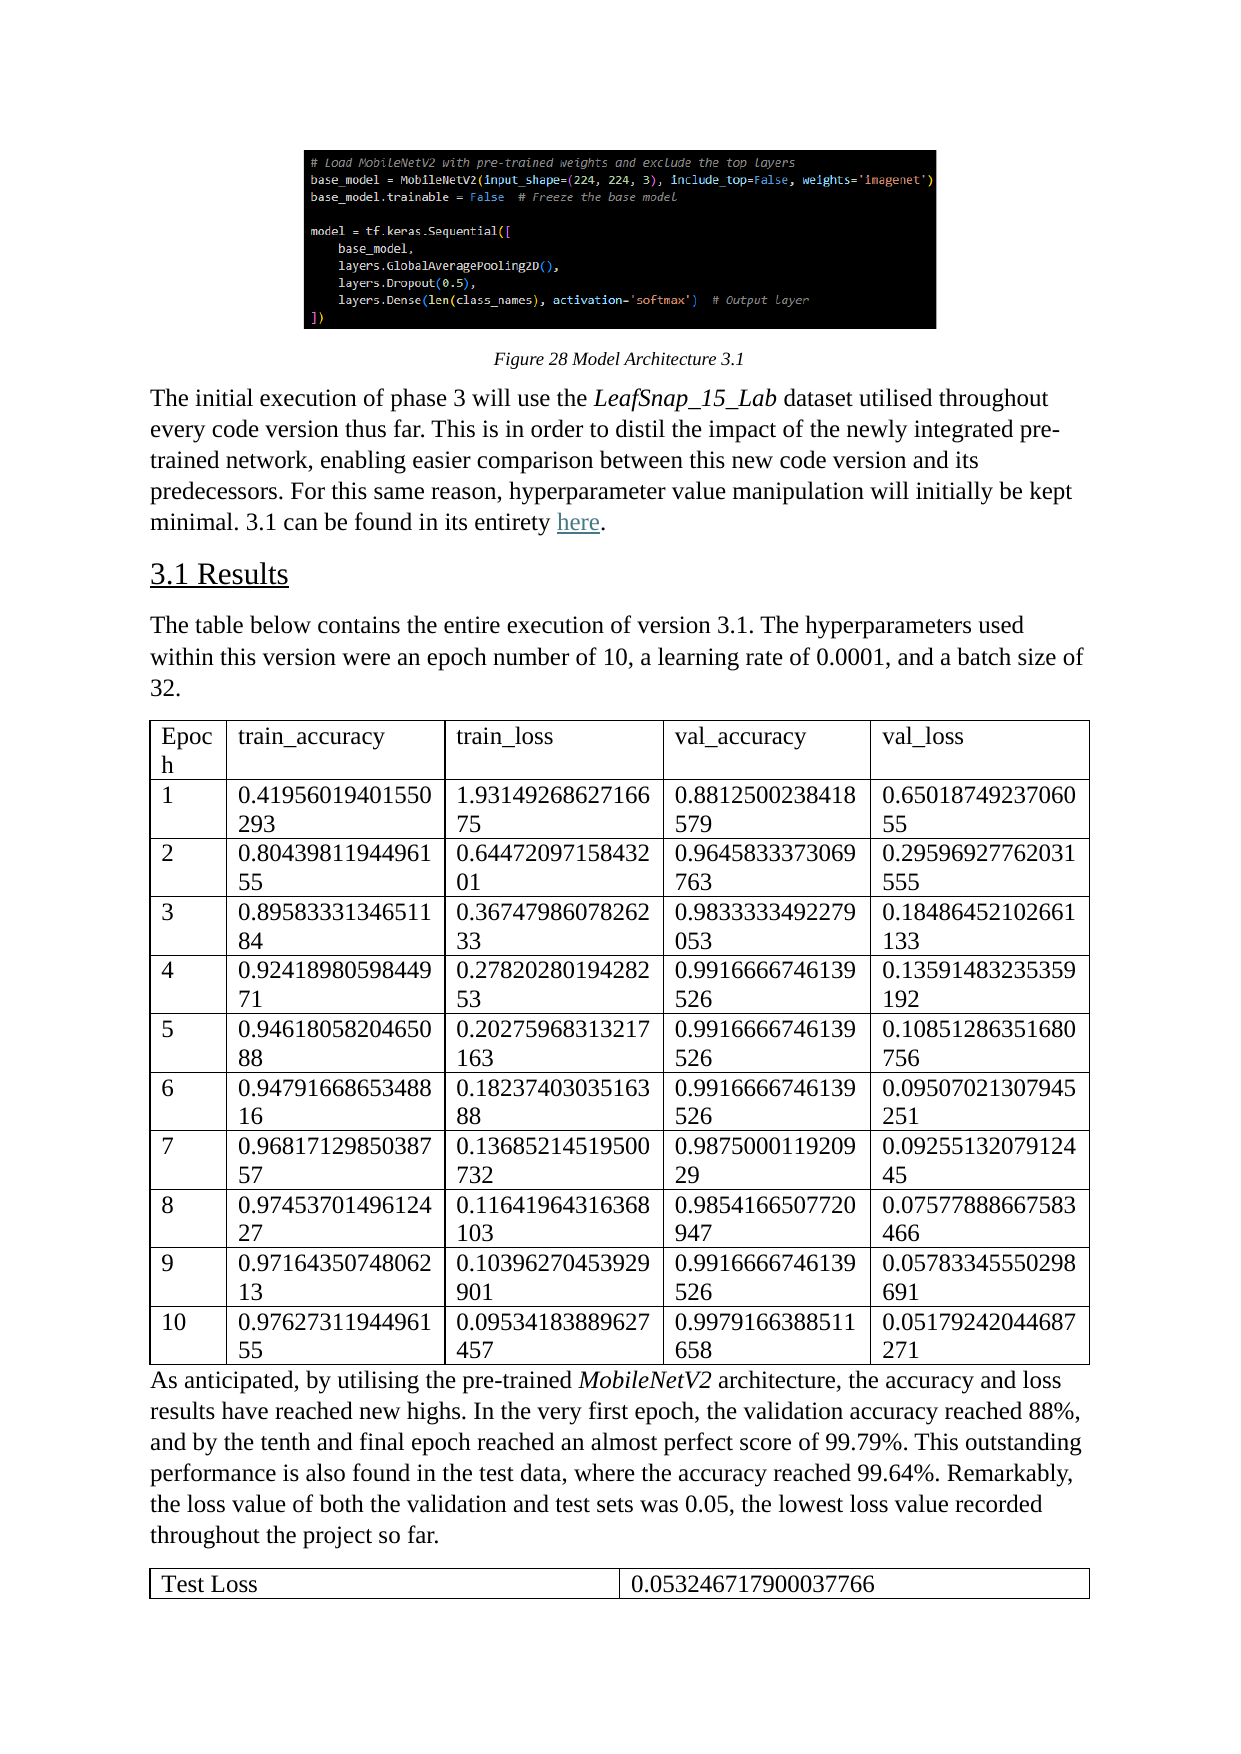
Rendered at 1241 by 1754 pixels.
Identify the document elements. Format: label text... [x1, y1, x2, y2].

table_cell 0.2782028019428253 [446, 956, 663, 1013]
table_cell 0.3674798607826233 [446, 897, 663, 954]
table_cell 2 [151, 839, 226, 896]
table_cell 0.9762731194496155 [227, 1307, 444, 1364]
table_cell 0.07577888667583466 [871, 1190, 1089, 1247]
table_cell 0.9854166507720947 [664, 1190, 870, 1247]
table_cell 0.13685214519500732 [446, 1131, 663, 1189]
table_cell 0.11641964316368103 [446, 1190, 663, 1247]
table_cell 0.18486452102661133 [871, 897, 1089, 954]
table_header 0.053246717900037766 [620, 1569, 1089, 1598]
table_cell 0.9916666746139526 [664, 1248, 870, 1306]
table_cell 0.6501874923706055 [871, 780, 1089, 837]
subtitle 3.1 Results [150, 555, 1090, 591]
text As anticipated, by utilising the pre-trained MobileNetV2 architecture, the accuracy and loss results have reached new highs. In the very first epoch, the validation accuracy reached 88%, and by the tenth and final epoch reached an almost perfect score of 99.79%. This outstanding performance is also found in the test data, where the accuracy reached 99.64%. Remarkably, the loss value of both the validation and test sets was 0.05, the lowest loss value recorded throughout the project so far. [150, 1365, 1090, 1549]
table_cell 0.9716435074806213 [227, 1248, 444, 1306]
picture [303, 150, 937, 329]
table_cell 0.9745370149612427 [227, 1190, 444, 1247]
table_cell 5 [151, 1014, 226, 1072]
table_cell 0.9916666746139526 [664, 956, 870, 1013]
table_header train_accuracy [227, 721, 444, 779]
table_cell 0.9833333492279053 [664, 897, 870, 954]
table_cell 4 [151, 956, 226, 1013]
table_header val_loss [871, 721, 1089, 779]
table_cell 6 [151, 1073, 226, 1130]
table_cell 0.09534183889627457 [446, 1307, 663, 1364]
table_cell 0.0925513207912445 [871, 1131, 1089, 1189]
table_cell 10 [151, 1307, 226, 1364]
table_cell 0.6447209715843201 [446, 839, 663, 896]
table_cell 0.10396270453929901 [446, 1248, 663, 1306]
table_cell 0.13591483235359192 [871, 956, 1089, 1013]
table_cell 0.9681712985038757 [227, 1131, 444, 1189]
table_cell 8 [151, 1190, 226, 1247]
table_cell 0.9979166388511658 [664, 1307, 870, 1364]
table_cell 0.20275968313217163 [446, 1014, 663, 1072]
table_cell 0.05179242044687271 [871, 1307, 1089, 1364]
table_cell 0.9916666746139526 [664, 1014, 870, 1072]
table_cell 0.8043981194496155 [227, 839, 444, 896]
table_cell 1 [151, 780, 226, 837]
table_cell 0.8958333134651184 [227, 897, 444, 954]
table_cell 0.10851286351680756 [871, 1014, 1089, 1072]
table_cell 3 [151, 897, 226, 954]
table_cell 0.05783345550298691 [871, 1248, 1089, 1306]
table_cell 0.9645833373069763 [664, 839, 870, 896]
table_cell 0.1823740303516388 [446, 1073, 663, 1130]
table_cell 0.29596927762031555 [871, 839, 1089, 896]
table_header Epoch [151, 721, 226, 779]
table_cell 0.8812500238418579 [664, 780, 870, 837]
table_header Test Loss [151, 1569, 619, 1598]
table_cell 0.41956019401550293 [227, 780, 444, 837]
table_cell 0.9916666746139526 [664, 1073, 870, 1130]
table_cell 0.9479166865348816 [227, 1073, 444, 1130]
text The table below contains the entire execution of version 3.1. The hyperparameters used within this version were an epoch number of 10, a learning rate of 0.0001, and a batch size of 32. [150, 611, 1090, 701]
table_cell 0.9241898059844971 [227, 956, 444, 1013]
table_cell 0.987500011920929 [664, 1131, 870, 1189]
table_cell 0.9461805820465088 [227, 1014, 444, 1072]
table_cell 1.9314926862716675 [446, 780, 663, 837]
text The initial execution of phase 3 will use the LeafSnap_15_Lab dataset utilised throughout every code version thus far. This is in order to distil the impact of the newly integrated pre-trained network, enabling easier comparison between this new code version and its predecessors. For this same reason, hyperparameter value manipulation will initially be kept minimal. 3.1 can be found in its entirety here. [150, 383, 1090, 536]
table_cell 7 [151, 1131, 226, 1189]
table_cell 9 [151, 1248, 226, 1306]
table_header val_accuracy [664, 721, 870, 779]
table_header train_loss [446, 721, 663, 779]
table_cell 0.09507021307945251 [871, 1073, 1089, 1130]
